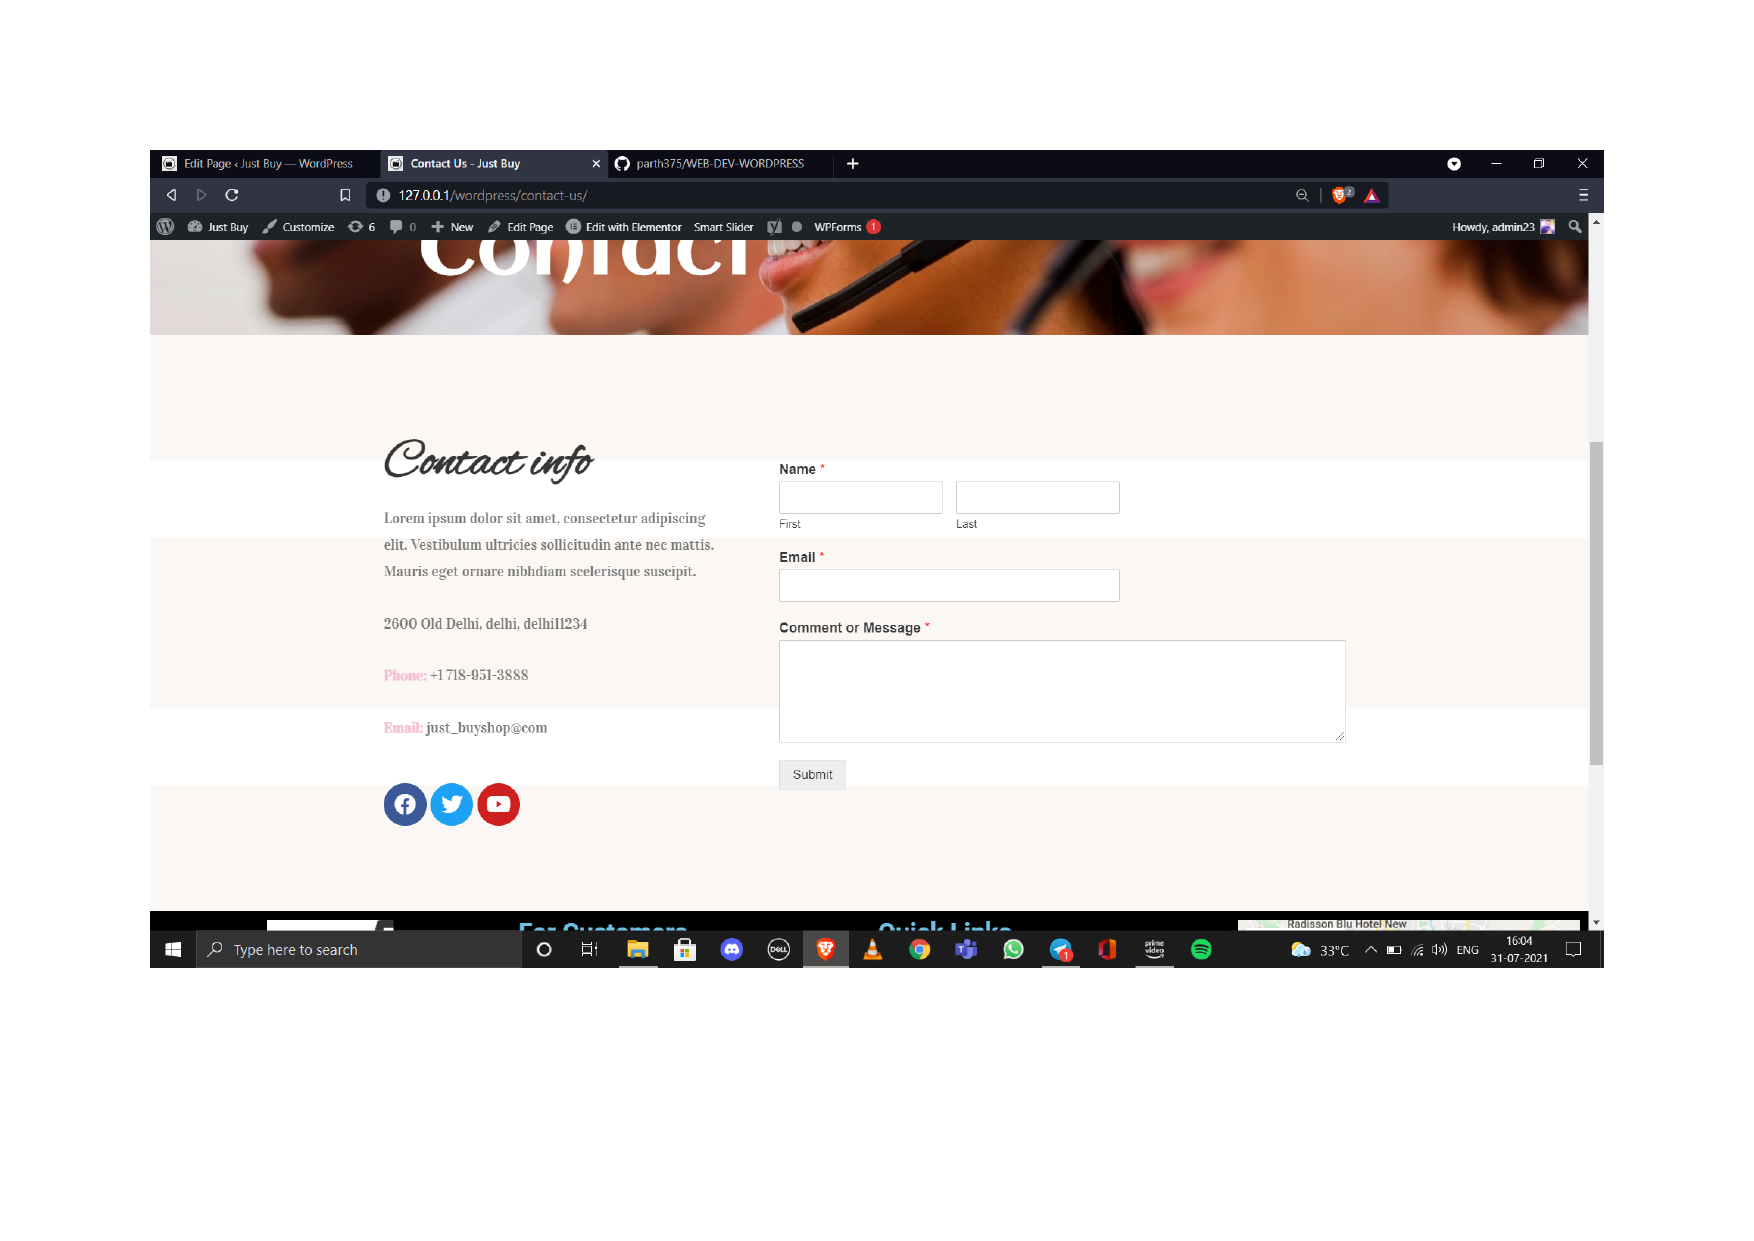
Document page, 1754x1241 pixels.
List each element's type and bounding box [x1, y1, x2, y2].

picture [150, 150, 1604, 968]
